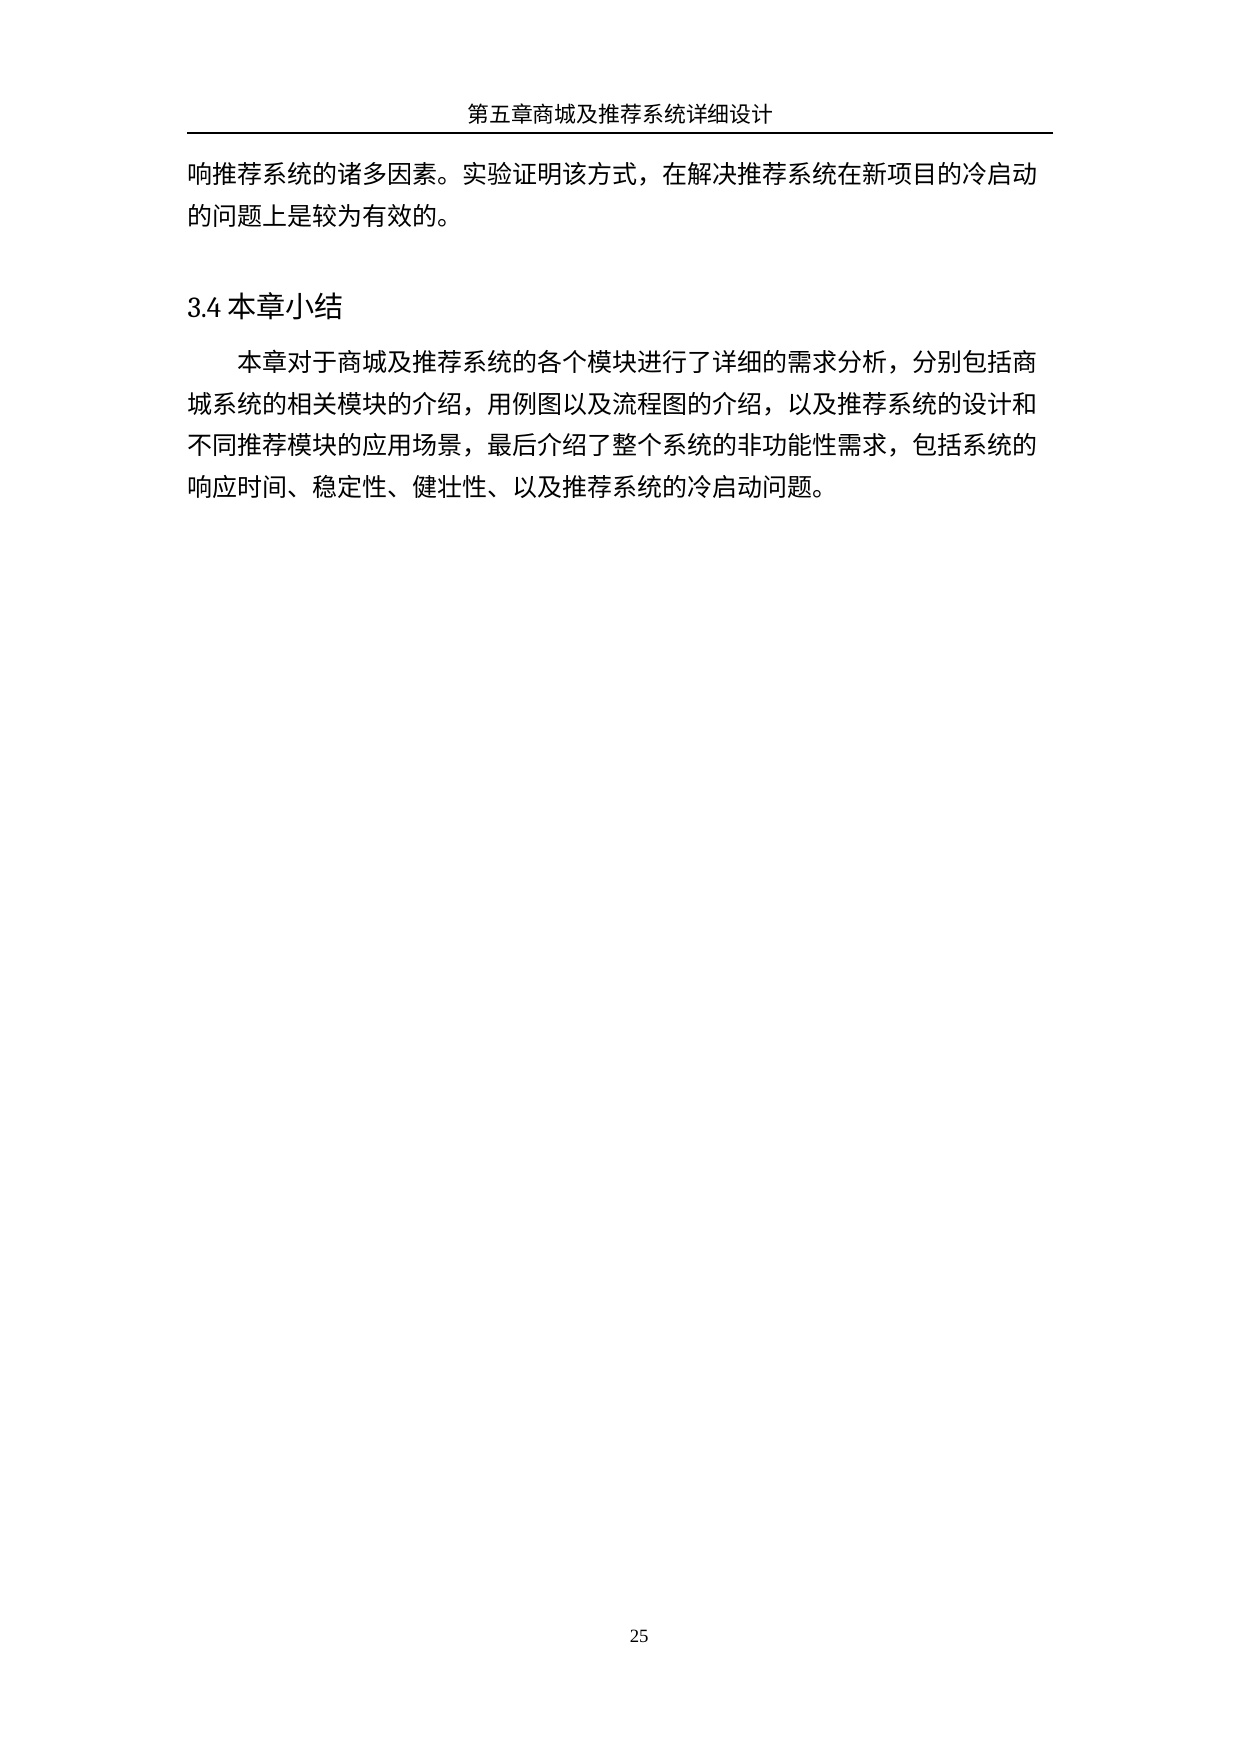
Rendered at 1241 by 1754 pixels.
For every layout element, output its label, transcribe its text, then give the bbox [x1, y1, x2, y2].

text 本章对于商城及推荐系统的各个模块进行了详细的需求分析，分别包括商城系统的相关模块的介绍，用例图以及流程图的介绍，以及推荐系统的设计和不同推荐模块的应用场景，最后介绍了整个系统的非功能性需求，包括系统的响应时间、稳定性、健壮性、以及推荐系统的冷启动问题。 [187, 338, 1053, 505]
subtitle 3.4本章小结 [187, 283, 1053, 326]
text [187, 150, 1053, 233]
